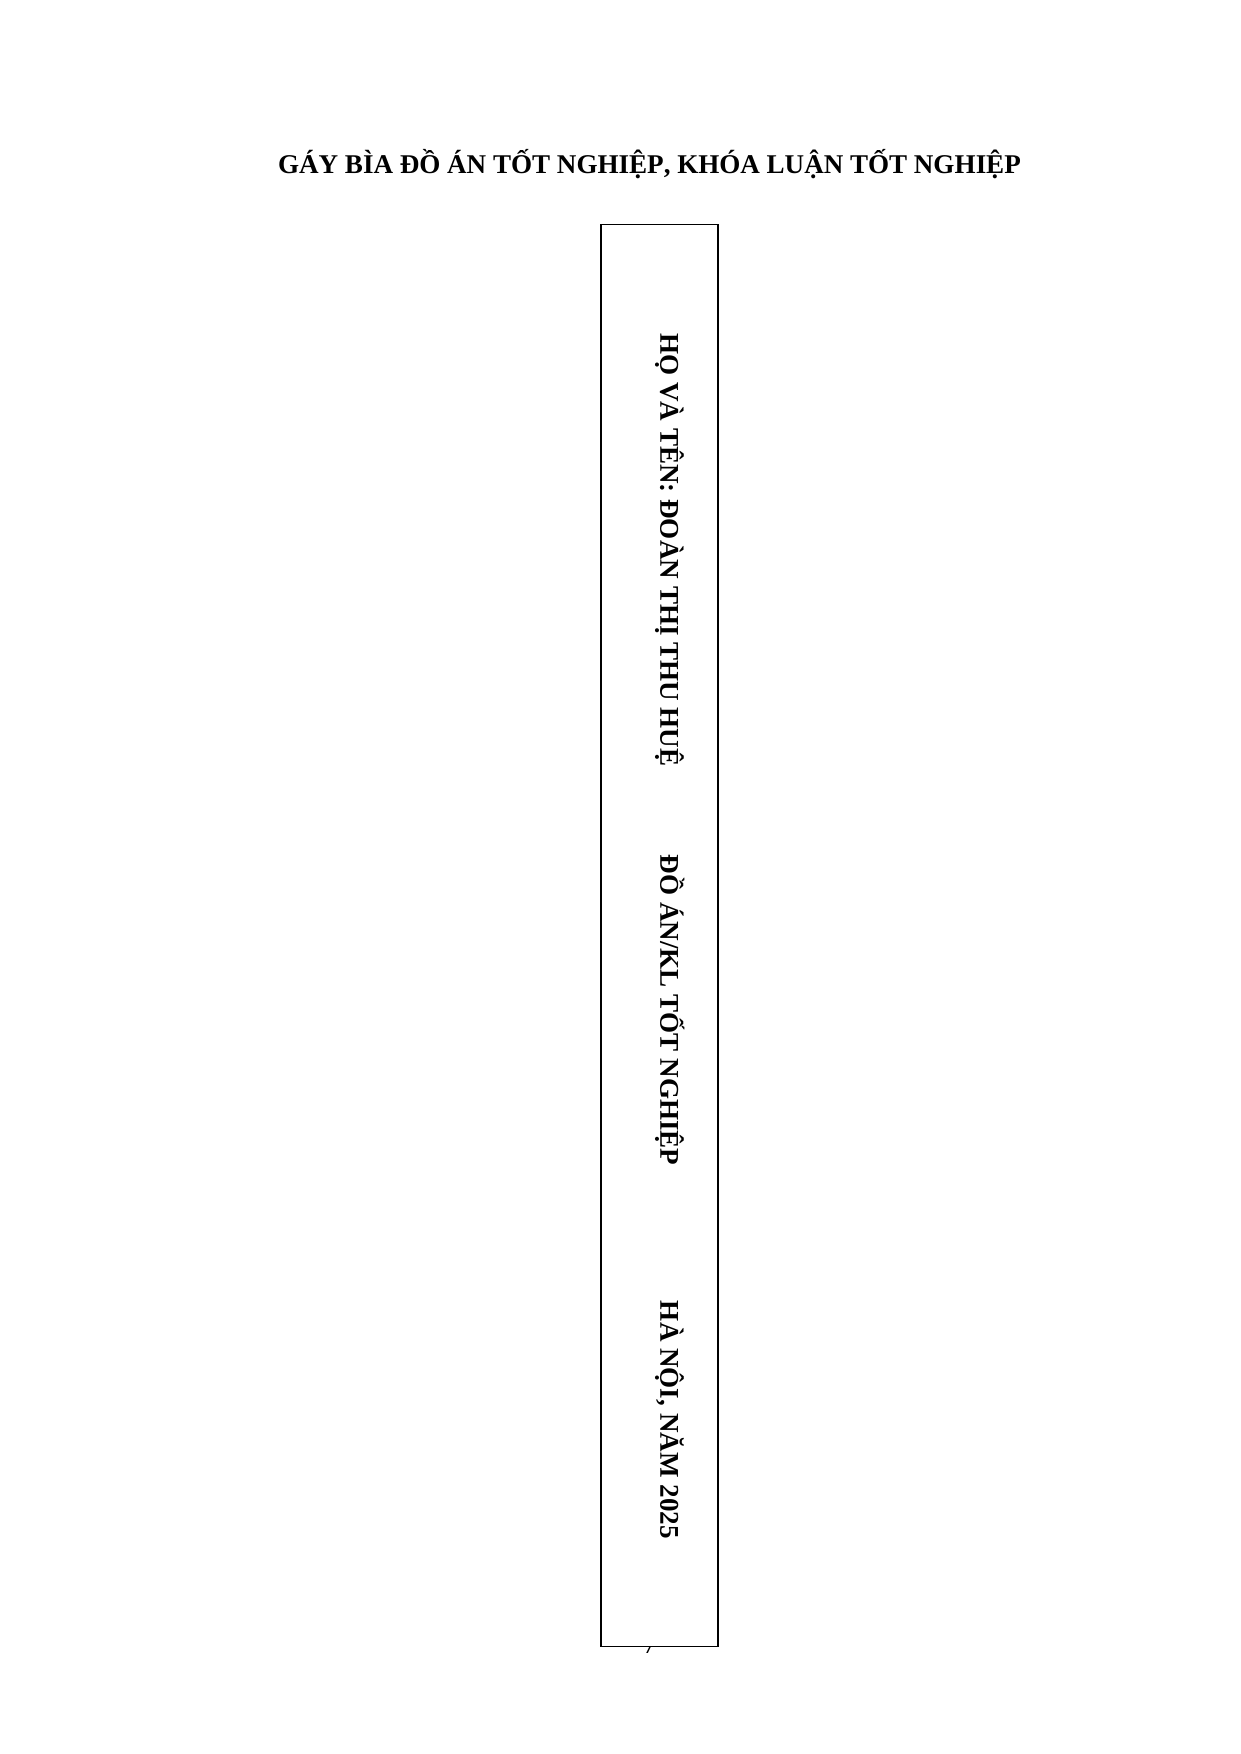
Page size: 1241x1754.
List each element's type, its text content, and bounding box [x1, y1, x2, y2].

text GÁY BÌA ĐỒ ÁN TỐT NGHIỆP, KHÓA LUẬN TỐT NGHIỆP [177, 148, 1122, 179]
